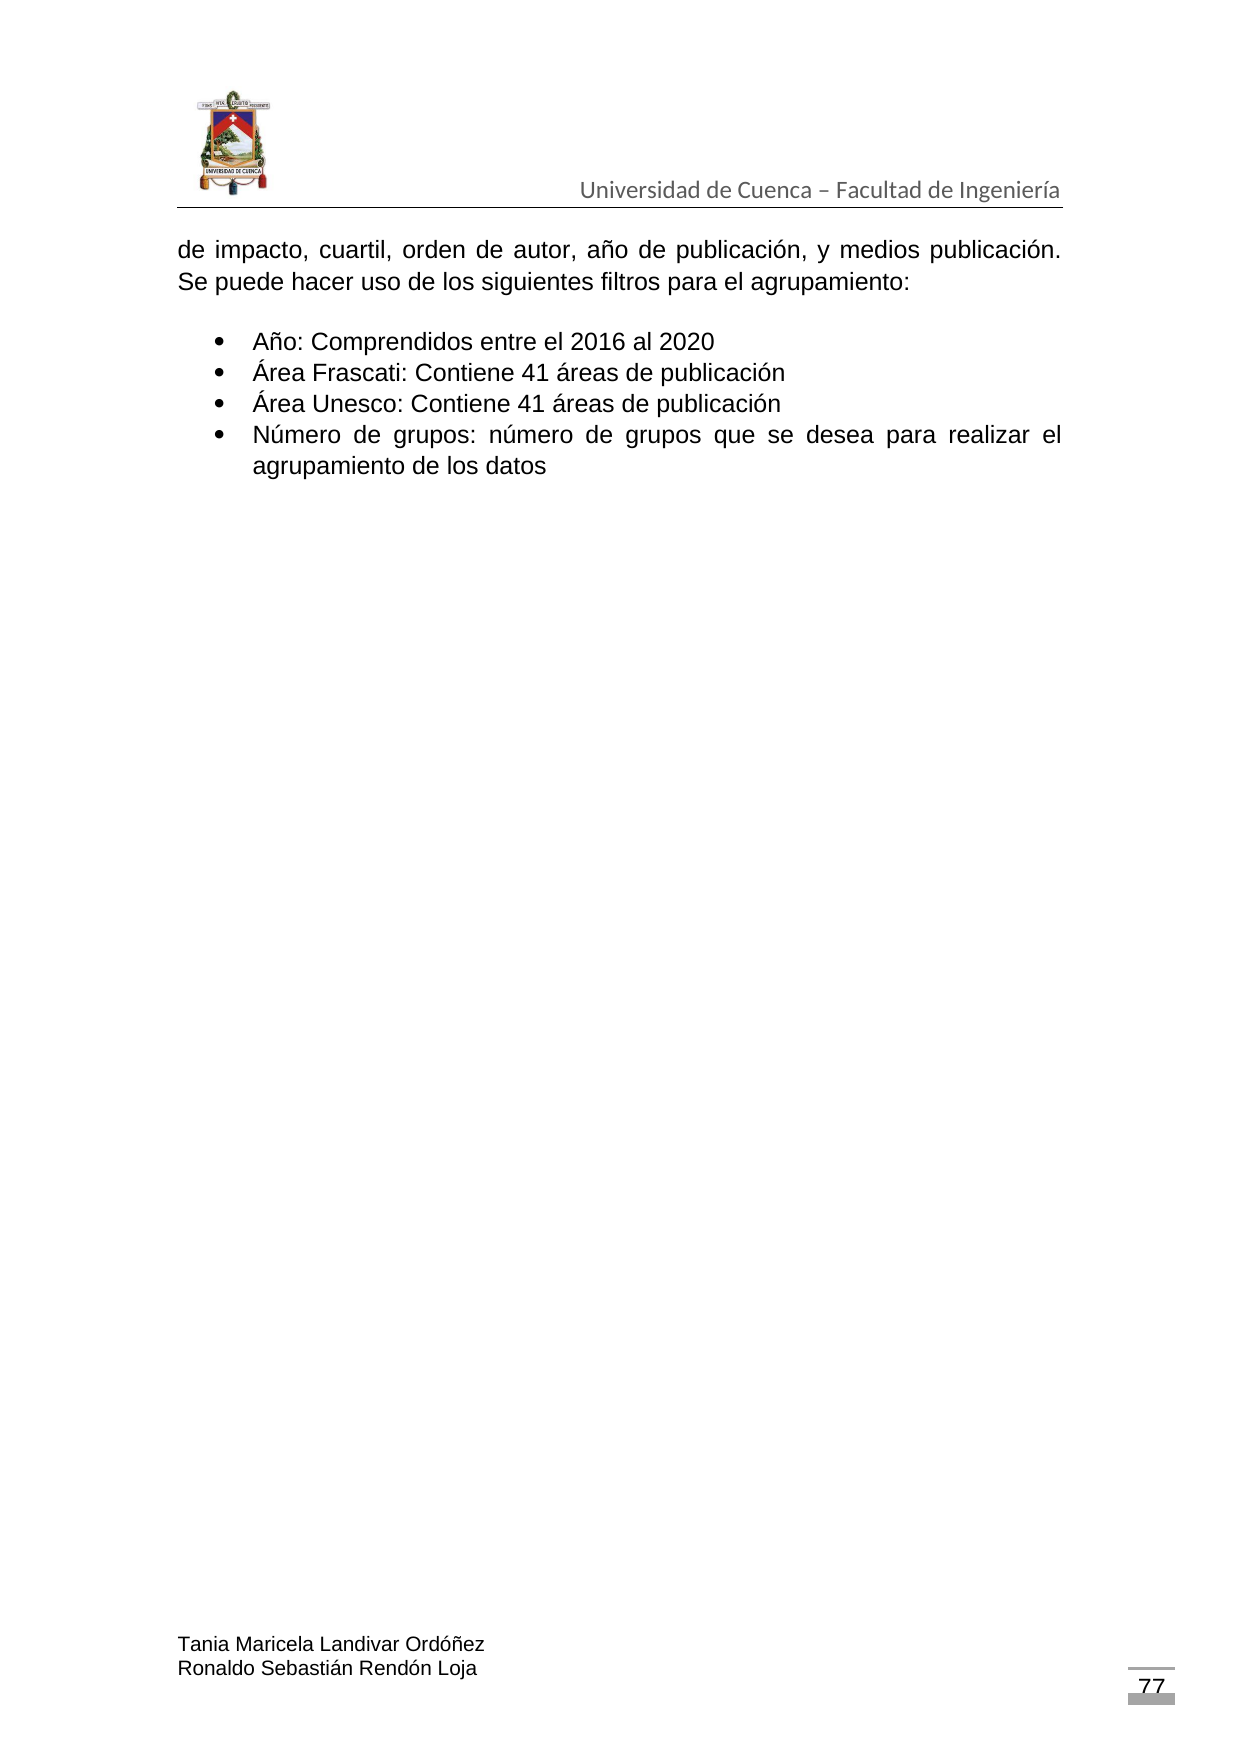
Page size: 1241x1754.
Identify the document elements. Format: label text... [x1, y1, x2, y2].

picture [177, 86, 290, 199]
list Número de grupos: número de grupos que se desea para realizar el agrupamiento de los datos [215, 420, 1063, 480]
list Área Unesco: Contiene 41 áreas de publicación [215, 389, 1063, 418]
list Año: Comprendidos entre el 2016 al 2020 [215, 327, 1063, 356]
list Área Frascati: Contiene 41 áreas de publicación [215, 358, 1063, 387]
